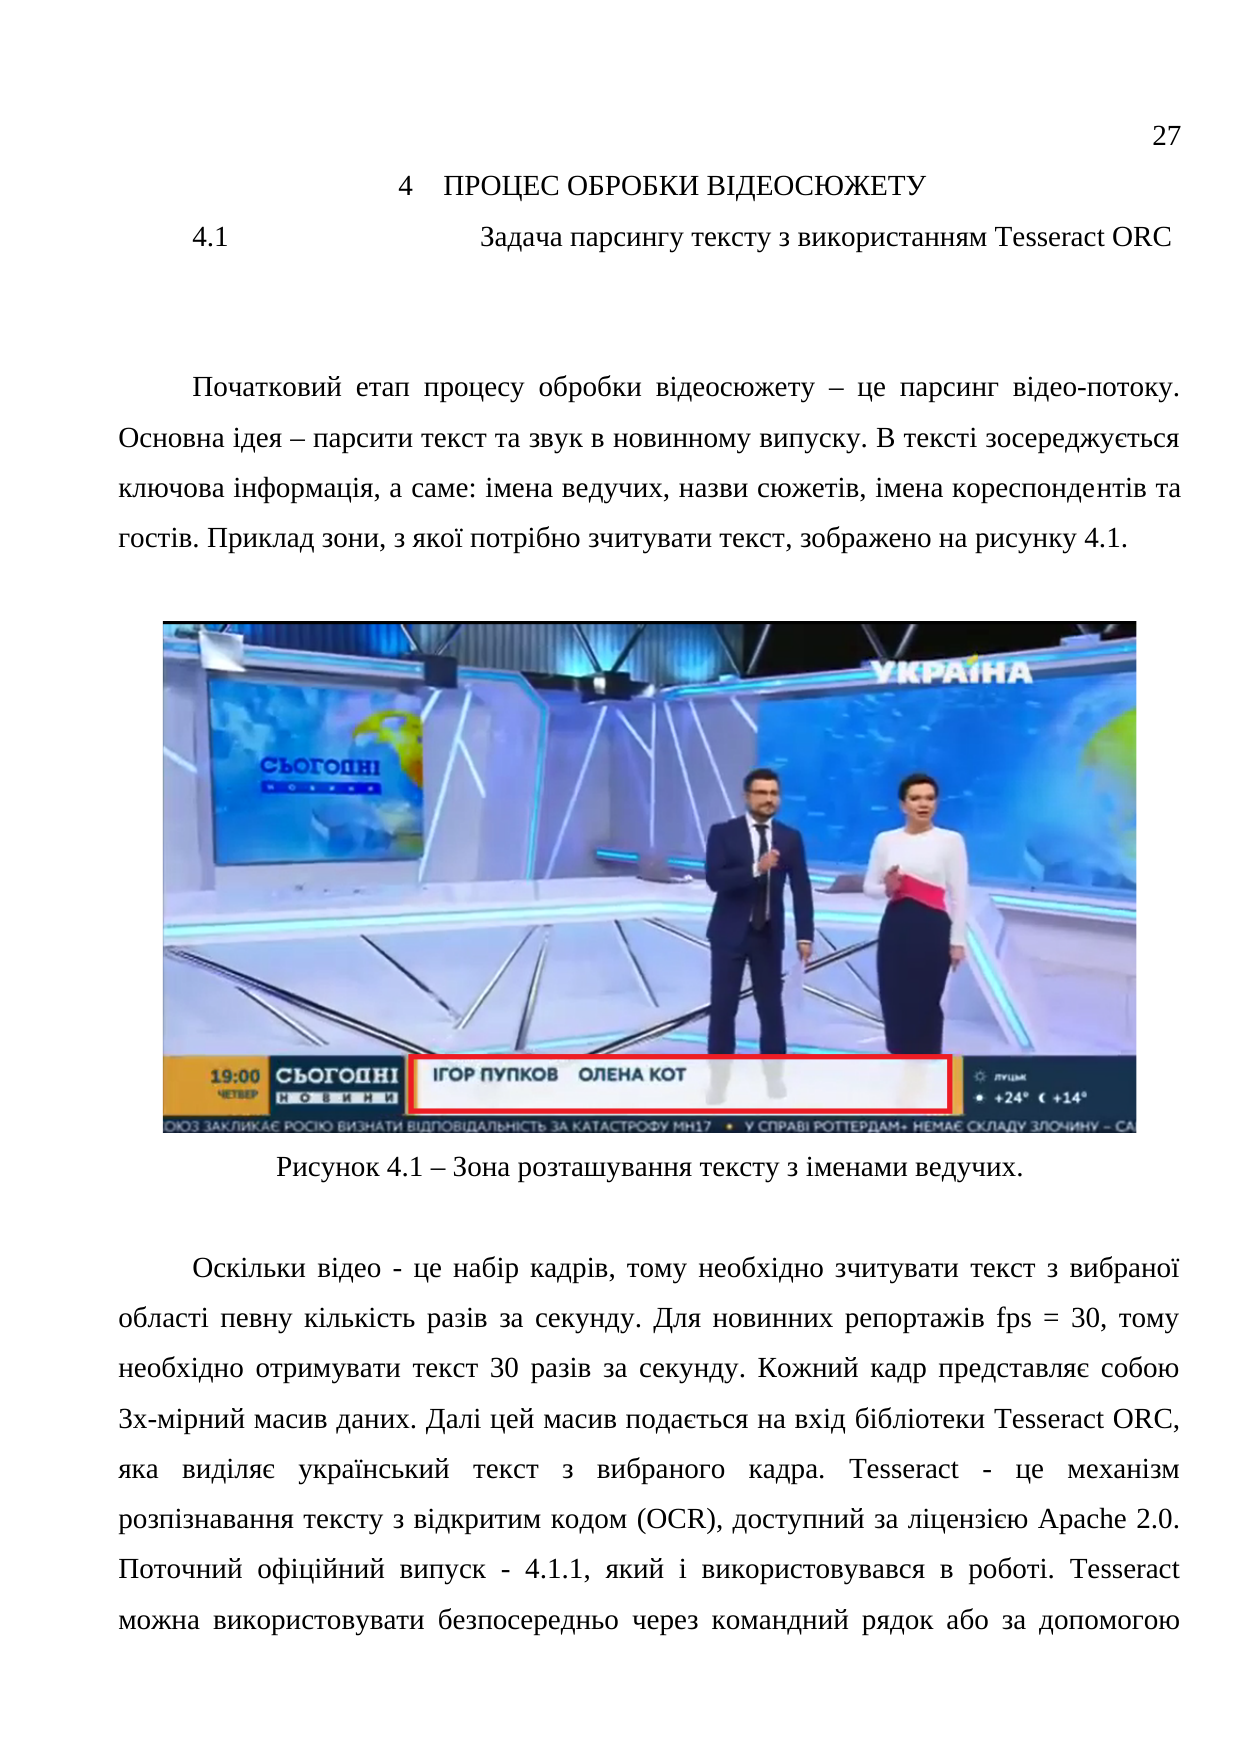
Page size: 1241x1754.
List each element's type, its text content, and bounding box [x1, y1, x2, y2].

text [118, 1250, 1181, 1636]
text Рисунок 4.1 – Зона розташування тексту з іменами ведучих. [118, 1149, 1181, 1183]
subtitle ПРОЦЕС ОБРОБКИ ВІДЕОСЮЖЕТУ [398, 168, 1181, 202]
picture [162, 621, 1137, 1133]
subtitle Задача парсингу тексту з використанням Tesseract ORC [118, 219, 1181, 252]
text Початковий етап процесу обробки відеосюжету – це парсинг відео-потоку. Основна ідея – парсити текст та звук в новинному випуску. В тексті зосереджується ключова інформація, а саме: імена ведучих, назви сюжетів, імена кореспондентів та гостів. Приклад зони, з якої потрібно зчитувати текст, зображено на рисунку 4.1. [118, 369, 1181, 554]
